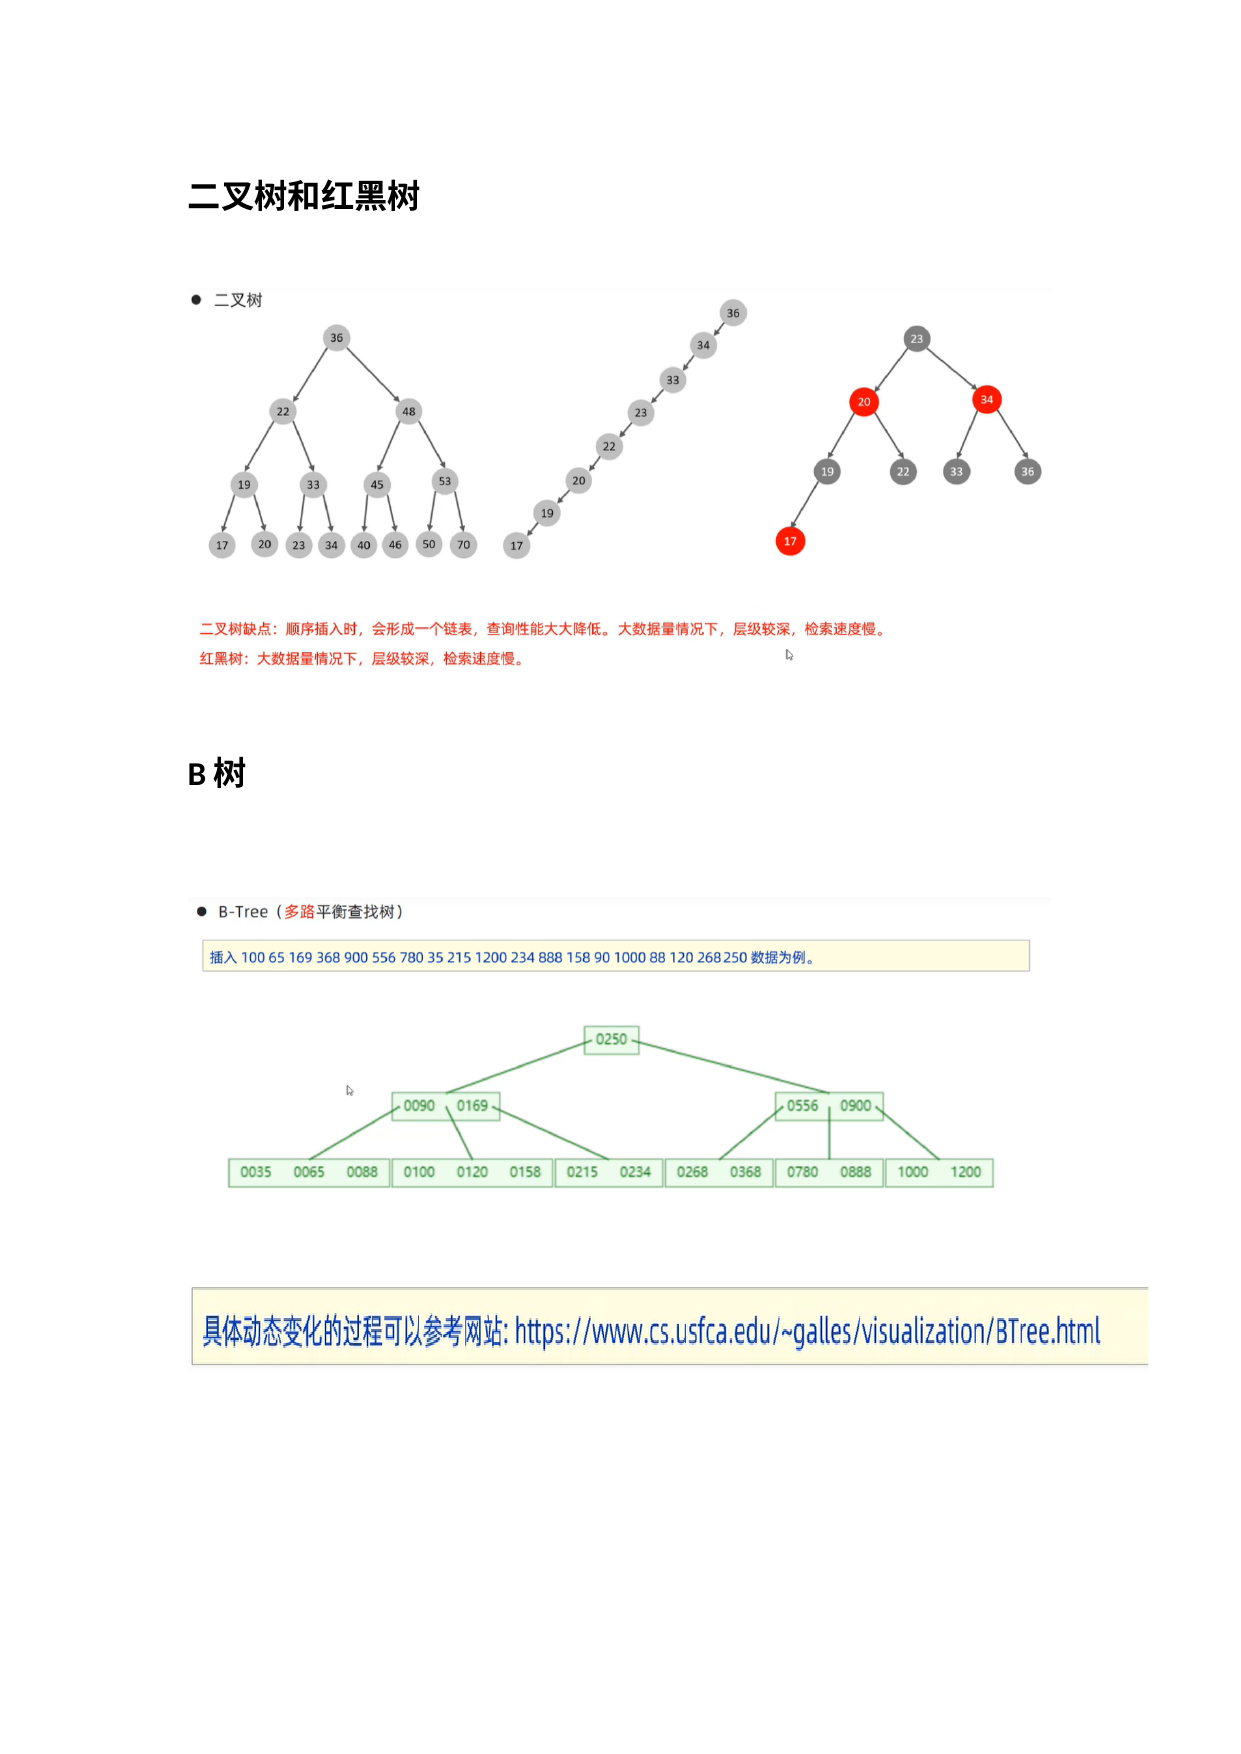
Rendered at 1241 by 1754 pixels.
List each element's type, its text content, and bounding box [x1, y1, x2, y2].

picture [187, 1287, 1149, 1372]
subtitle B树 [187, 738, 1053, 803]
picture [187, 897, 1052, 1205]
picture [187, 288, 1053, 669]
subtitle 二叉树和红黑树 [187, 162, 1053, 227]
